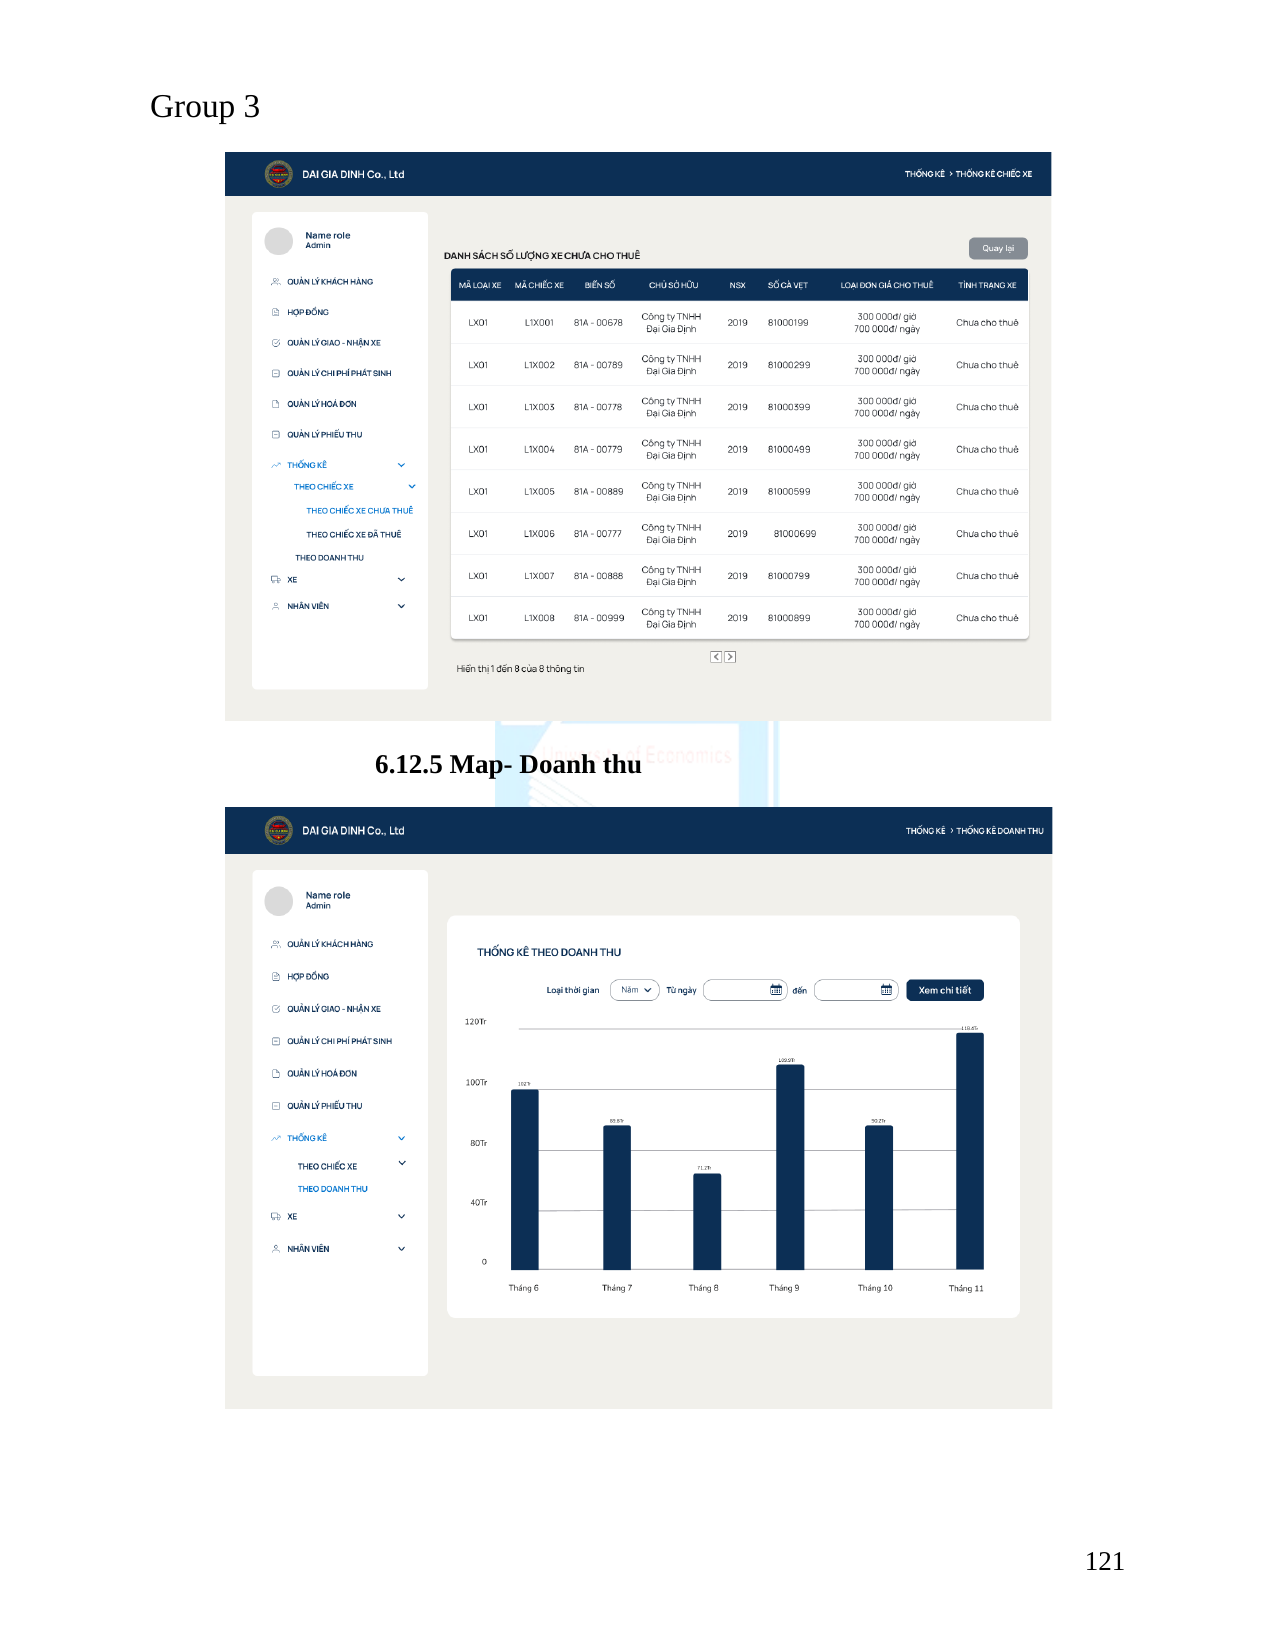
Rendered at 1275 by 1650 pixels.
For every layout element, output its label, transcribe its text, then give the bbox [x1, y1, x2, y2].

picture [225, 807, 1053, 1409]
picture [225, 152, 1052, 721]
text 6.12.5 Map- Doanh thu [300, 748, 1125, 779]
